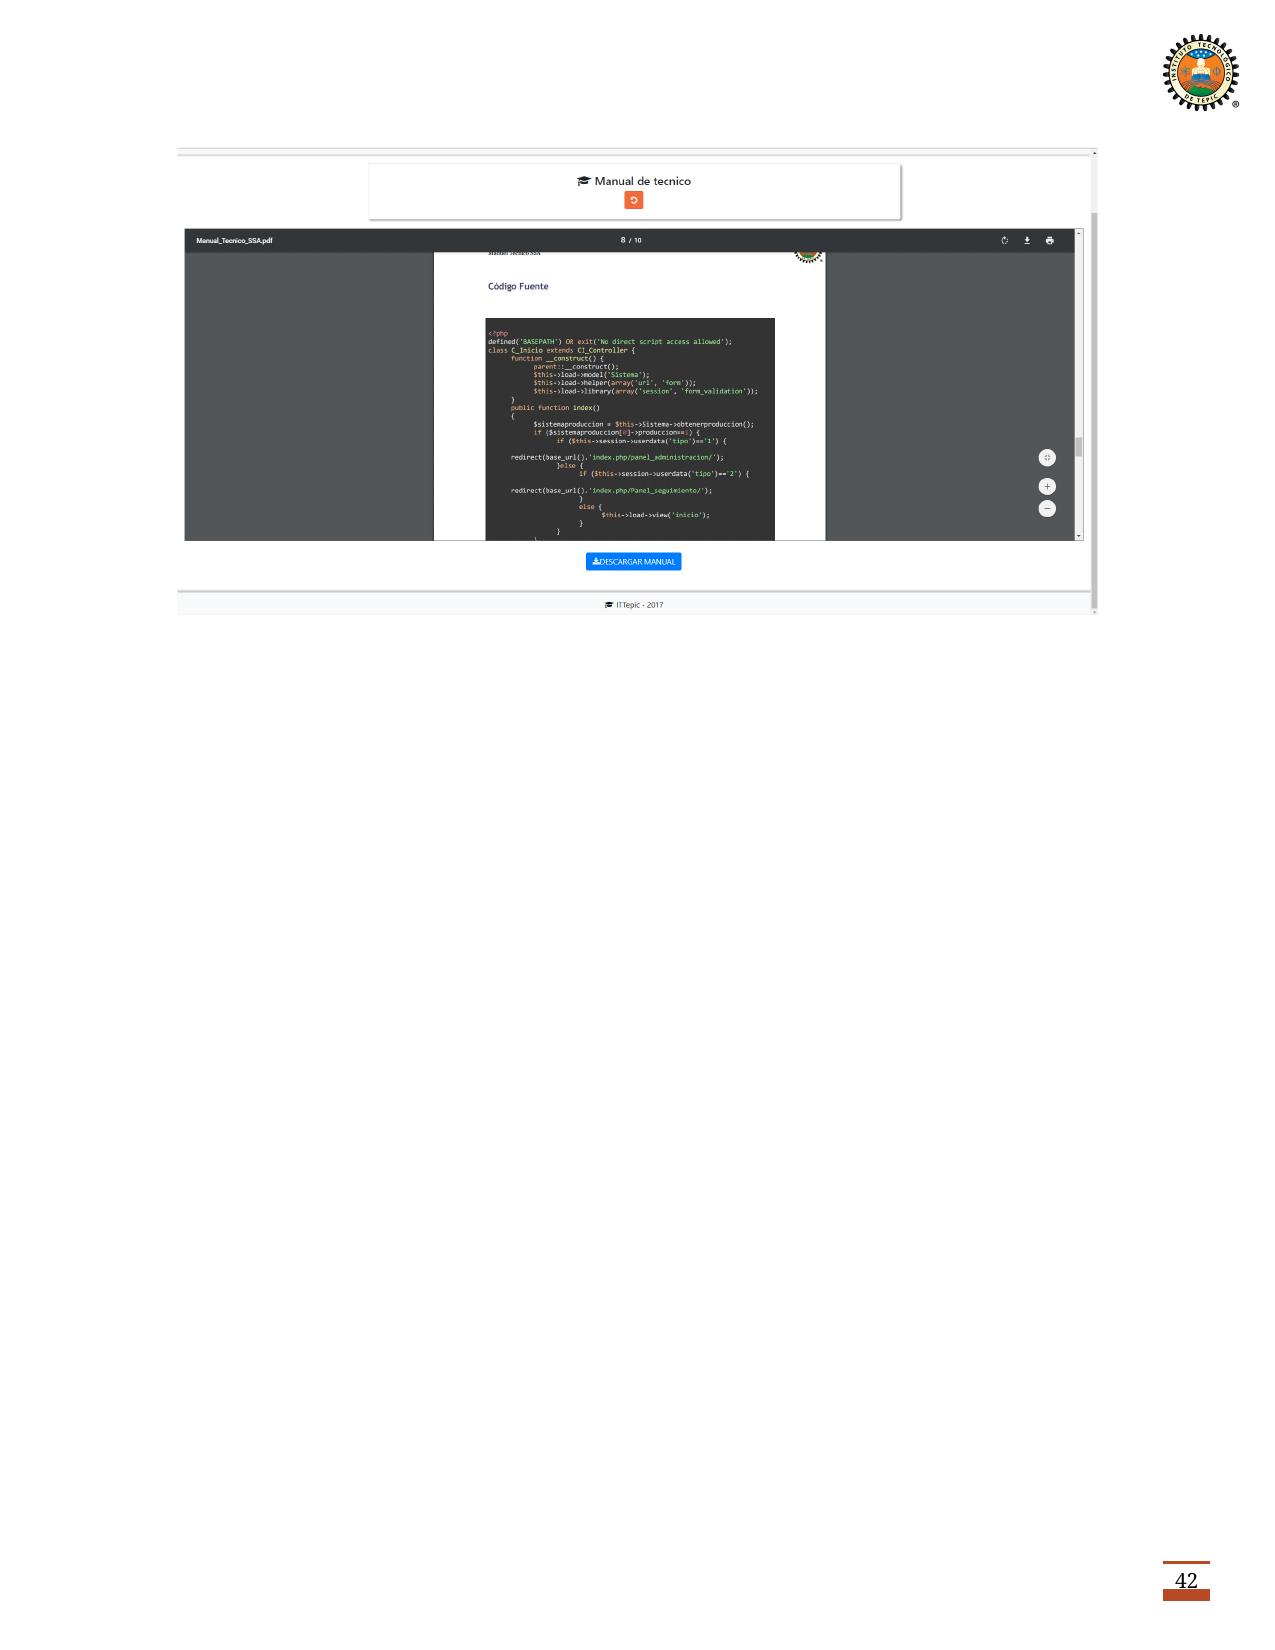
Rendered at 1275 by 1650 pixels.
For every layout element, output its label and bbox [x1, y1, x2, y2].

picture [1161, 32, 1241, 113]
picture [177, 147, 1098, 615]
